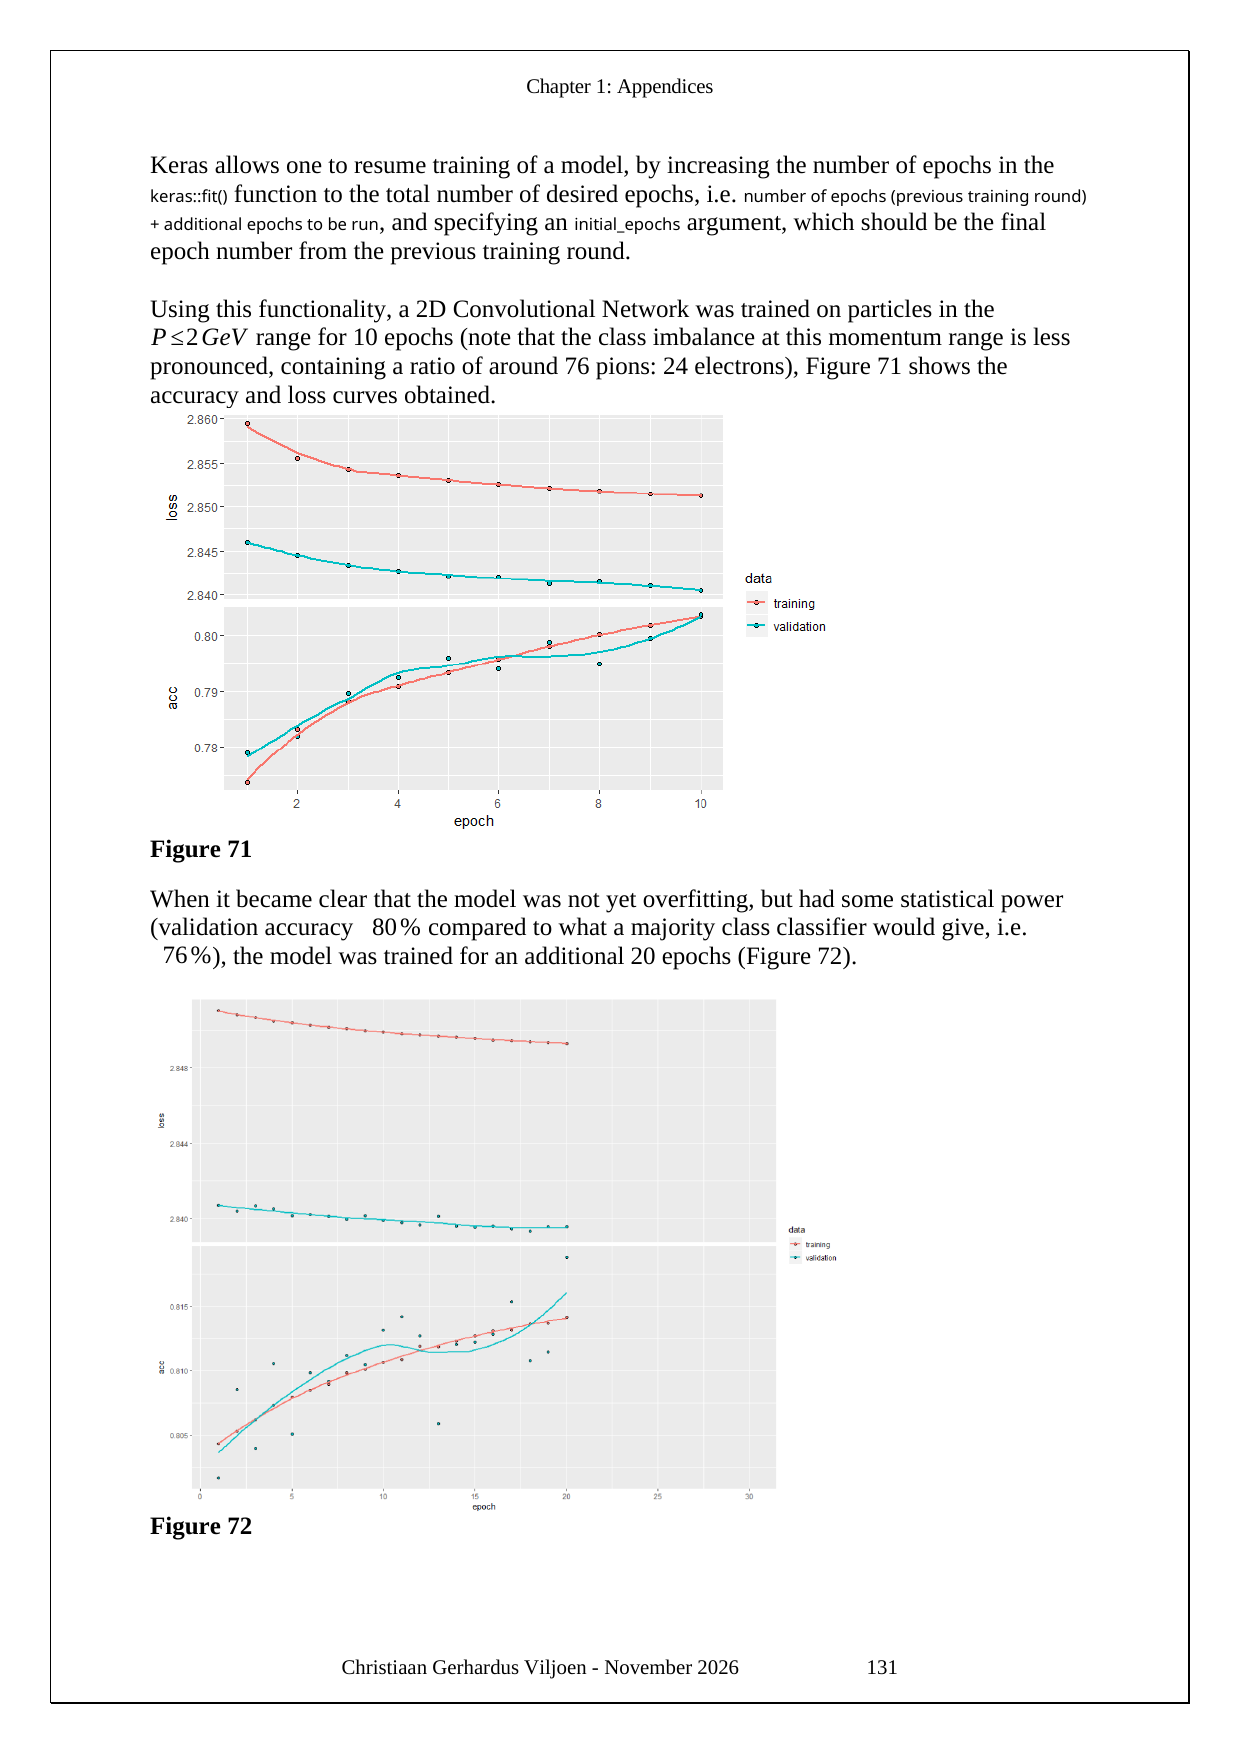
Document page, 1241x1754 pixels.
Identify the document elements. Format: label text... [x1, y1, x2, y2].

picture [150, 408, 840, 835]
picture [150, 998, 843, 1512]
text Keras allows one to resume training of a model, by increasing the number of epochs in the keras::fit() function to the total number of desired epochs, i.e. number of epochs (previous training round) + additional epochs to be run, and specifying an initial_epochs argument, which should be the final epoch number from the previous training round. [150, 150, 1089, 265]
